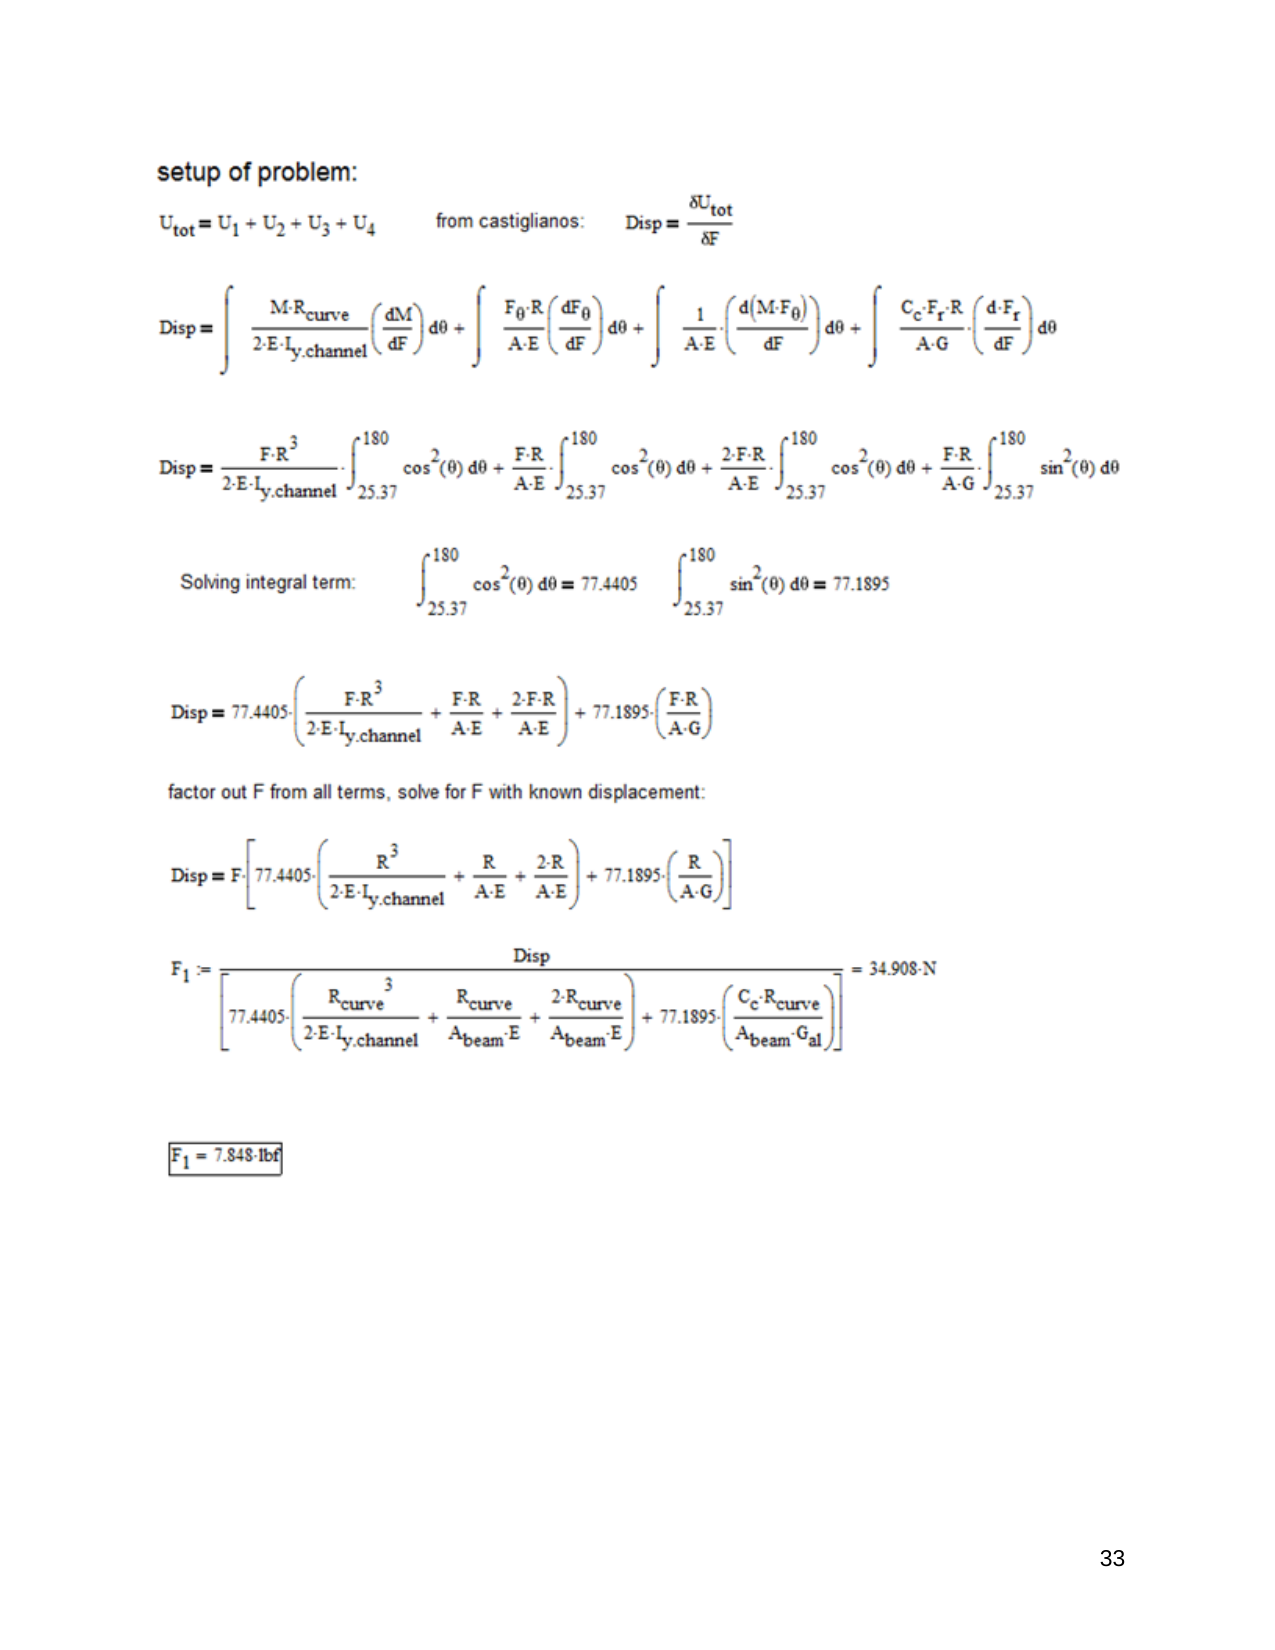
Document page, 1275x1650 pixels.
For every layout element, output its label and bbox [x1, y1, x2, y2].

picture [150, 150, 1125, 1182]
